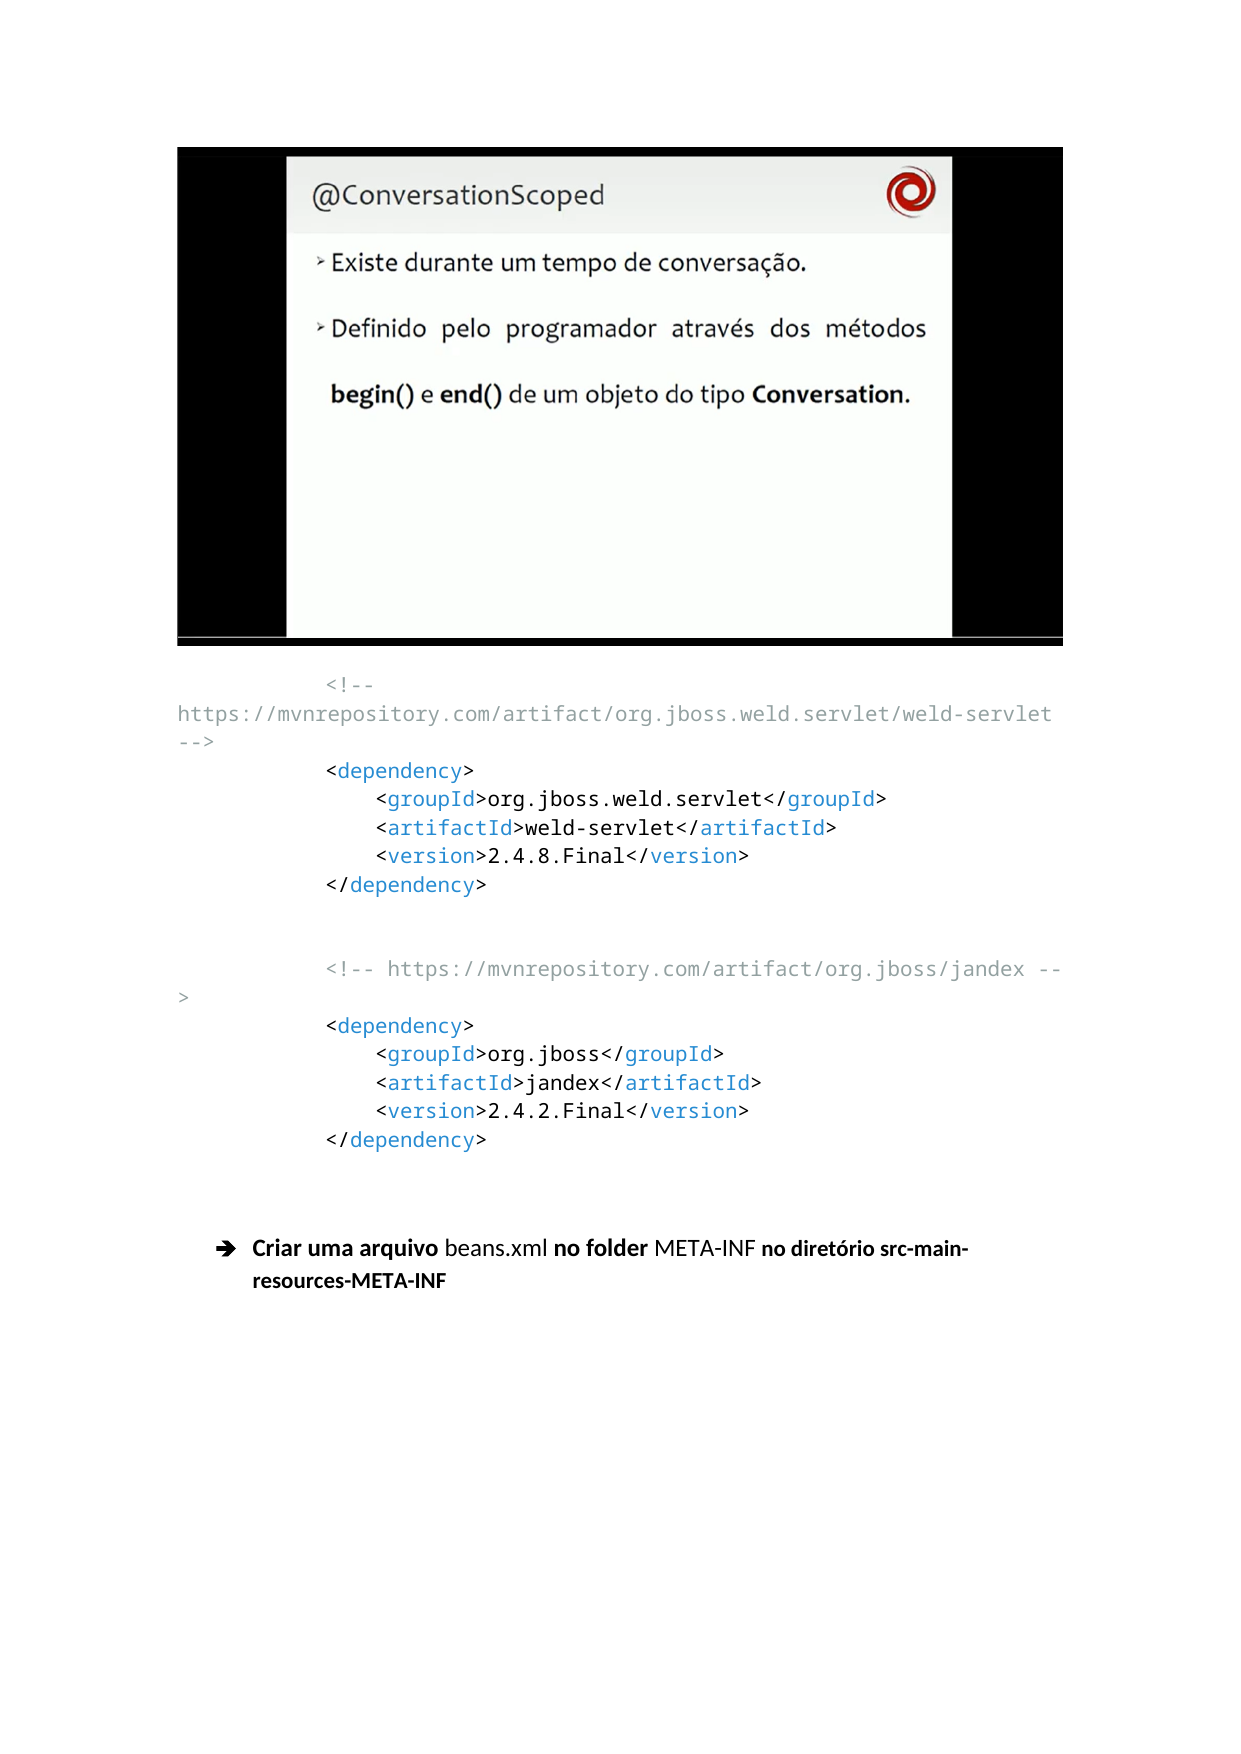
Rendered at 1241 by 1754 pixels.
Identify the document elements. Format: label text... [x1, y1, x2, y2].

text </dependency> [177, 870, 1063, 898]
text <artifactId>jandex</artifactId> [177, 1068, 1063, 1096]
picture [177, 147, 1063, 646]
text <!-- https://mvnrepository.com/artifact/org.jboss.weld.servlet/weld-servlet --> [177, 671, 1063, 756]
text </dependency> [177, 1125, 1063, 1153]
text <!-- https://mvnrepository.com/artifact/org.jboss/jandex --> [177, 954, 1063, 1011]
list Criar uma arquivo beans.xml no folder META-INF no diretório src-main-resources-META-INF [215, 1232, 1063, 1294]
text <groupId>org.jboss.weld.servlet</groupId> [177, 784, 1063, 813]
text <dependency> [177, 756, 1063, 784]
text <groupId>org.jboss</groupId> [177, 1039, 1063, 1068]
text <version>2.4.8.Final</version> [177, 841, 1063, 870]
text <dependency> [177, 1011, 1063, 1039]
text <version>2.4.2.Final</version> [177, 1096, 1063, 1125]
text <artifactId>weld-servlet</artifactId> [177, 813, 1063, 841]
